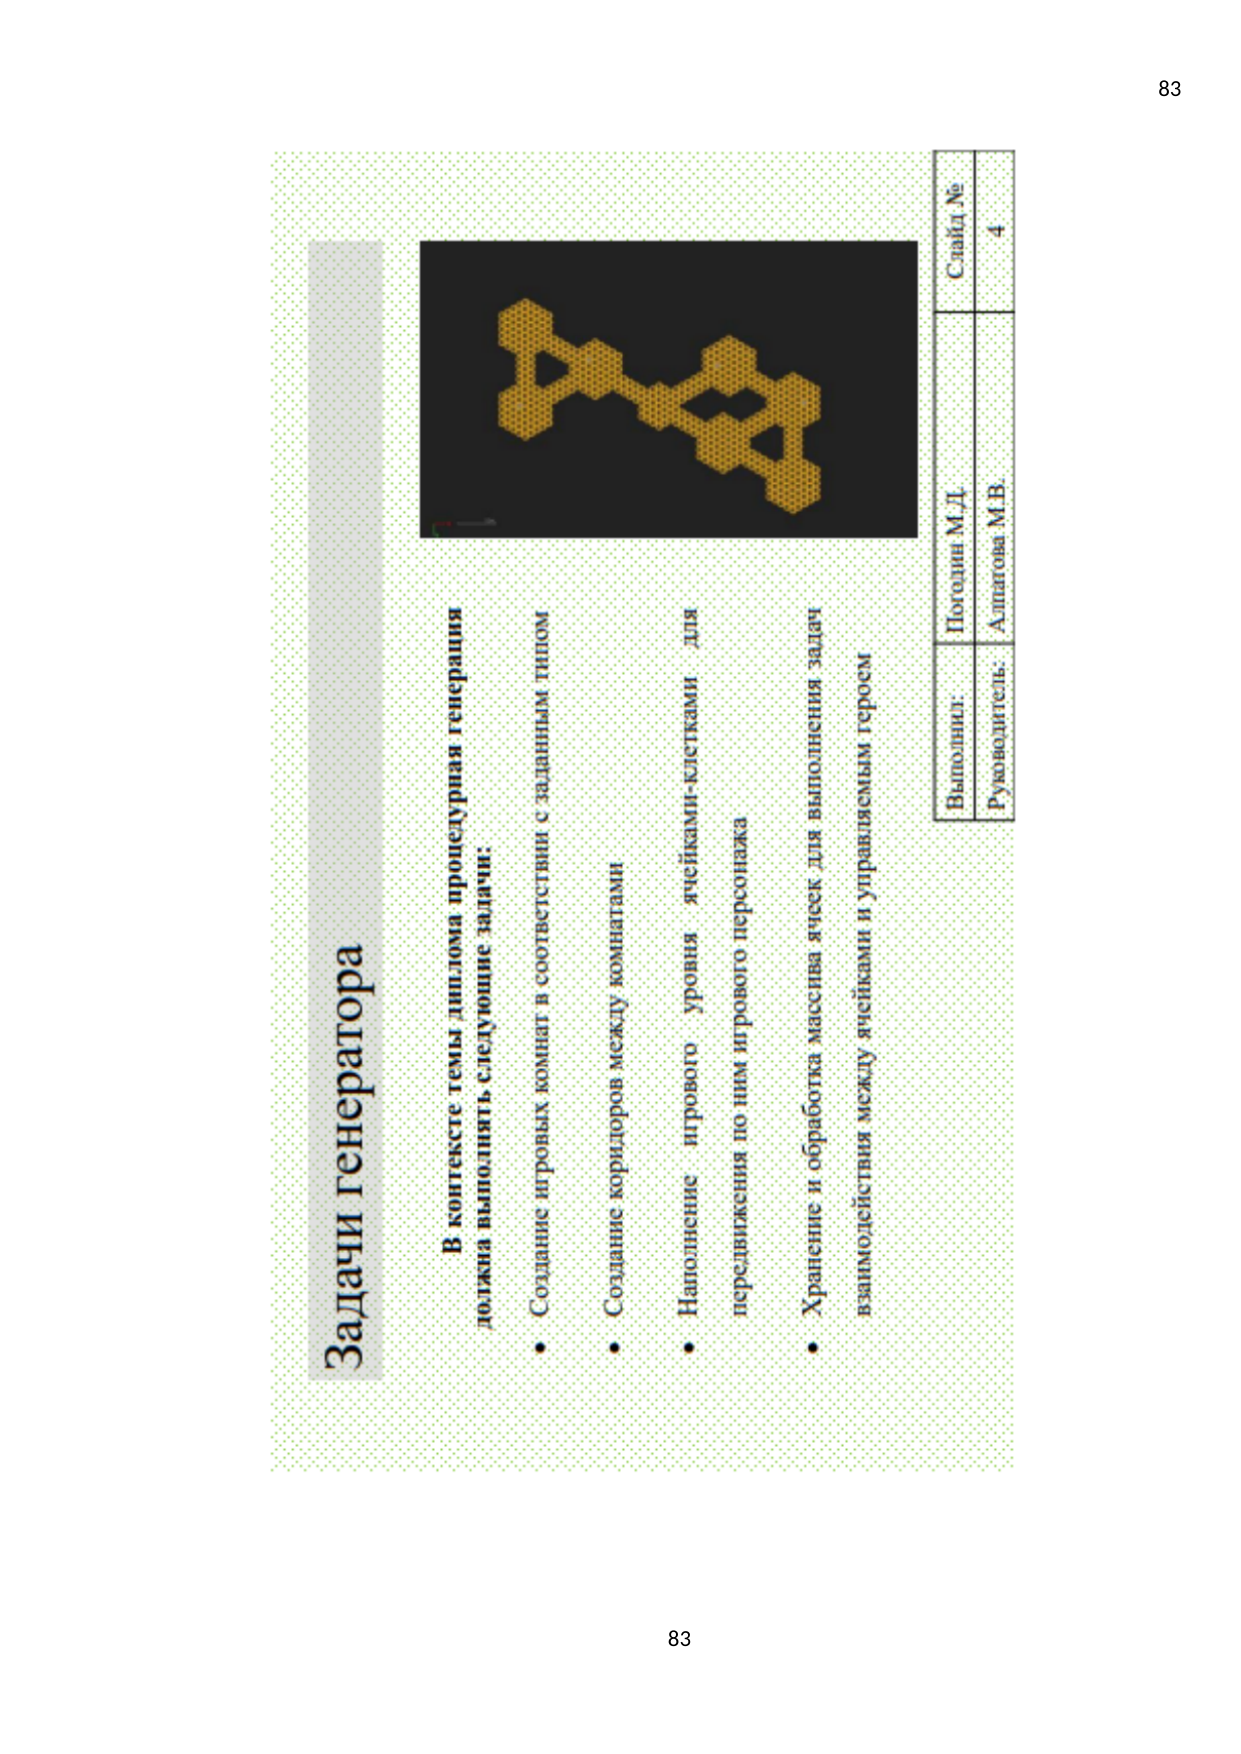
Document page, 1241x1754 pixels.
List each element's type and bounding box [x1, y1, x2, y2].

picture [253, 135, 1031, 1487]
